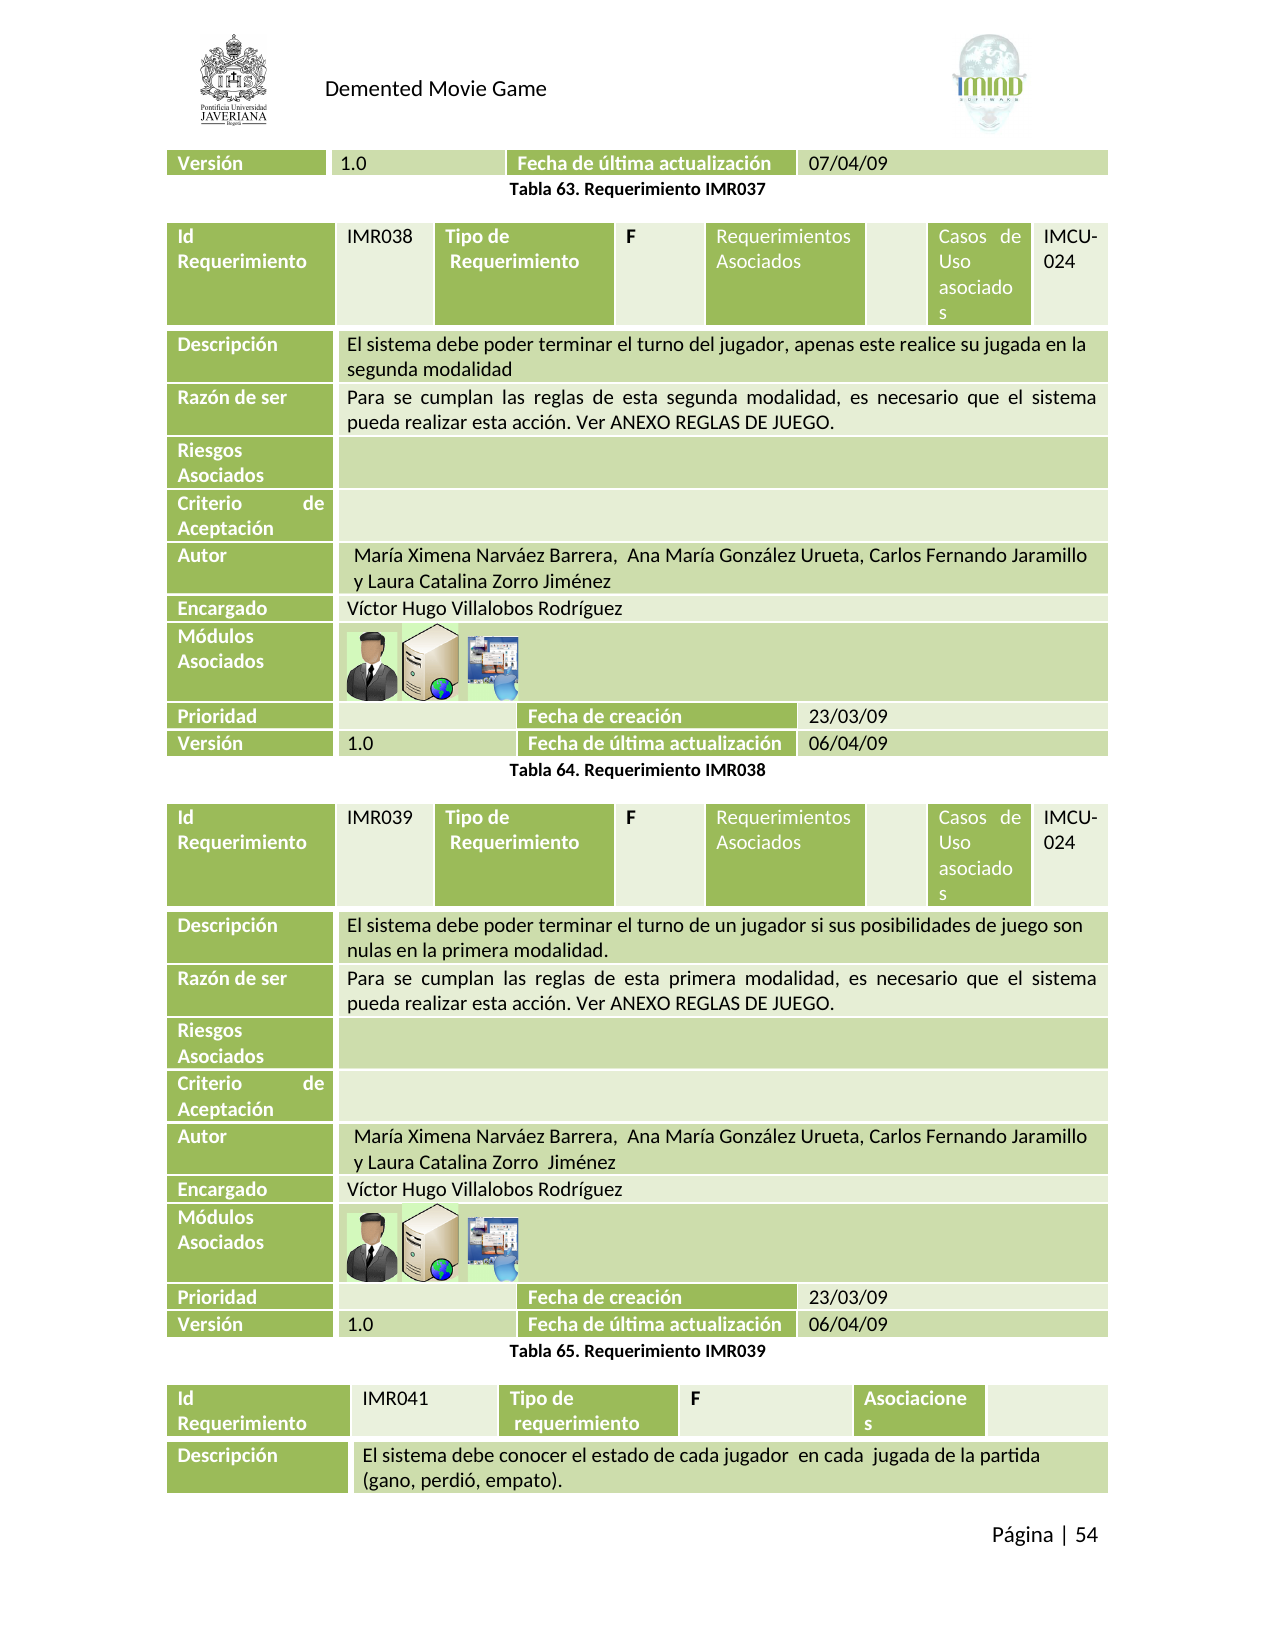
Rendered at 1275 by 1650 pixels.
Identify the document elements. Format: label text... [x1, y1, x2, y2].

picture [346, 1213, 398, 1282]
table_cell Riesgos Asociados [167, 437, 333, 488]
picture [467, 1217, 519, 1282]
table_cell El sistema debe poder terminar el turno del jugador, apenas este realice su jugada en la segunda modalidad [339, 331, 1108, 382]
table_header Id Requerimiento [167, 223, 335, 325]
table_cell Fecha de última actualización [507, 150, 796, 175]
table_cell Módulos Asociados [167, 623, 333, 701]
table_cell Para se cumplan las reglas de esta segunda modalidad, es necesario que el sistema pueda realizar esta acción. Ver ANEXO REGLAS DE JUEGO. [339, 384, 1108, 435]
table_cell Criterio de Aceptación [167, 1071, 333, 1121]
table_header Tipo de Requerimiento [435, 804, 614, 906]
table_header [867, 804, 926, 906]
table_cell [339, 437, 1108, 488]
table_cell [339, 1284, 516, 1309]
table_cell Fecha de última actualización [518, 1311, 796, 1337]
table_header Tipo de requerimiento [499, 1385, 678, 1436]
table_header IMR038 [337, 223, 433, 325]
table_header F [616, 804, 704, 906]
table_header Requerimientos Asociados [706, 804, 865, 906]
table_cell Autor [167, 543, 333, 593]
table_cell Riesgos Asociados [167, 1018, 333, 1068]
table_header IMR041 [352, 1385, 497, 1436]
table_cell Fecha de última actualización [518, 731, 796, 756]
table_cell Fecha de creación [517, 1284, 797, 1309]
table_header F [616, 223, 704, 325]
table_cell Versión [167, 1311, 333, 1337]
table_cell Para se cumplan las reglas de esta primera modalidad, es necesario que el sistema pueda realizar esta acción. Ver ANEXO REGLAS DE JUEGO. [339, 965, 1108, 1016]
table_cell Versión [167, 150, 326, 175]
table_cell [339, 1204, 402, 1282]
table_cell 06/04/09 [798, 1311, 1108, 1337]
table_cell Razón de ser [167, 965, 333, 1016]
table_cell Descripción [167, 331, 333, 382]
table_cell Fecha de creación [517, 703, 797, 728]
text Tabla 63. Requerimiento IMR037 [177, 177, 1098, 200]
table_header IMCU-024 [1034, 804, 1108, 906]
table_cell Encargado [167, 1176, 333, 1202]
table_cell Criterio de Aceptación [167, 490, 333, 541]
table_header IMR039 [337, 804, 433, 906]
table_cell Módulos Asociados [167, 1204, 333, 1282]
table_cell [339, 703, 516, 728]
table_cell Razón de ser [167, 384, 333, 435]
table_header Asociaciones [854, 1385, 985, 1436]
table_header [988, 1385, 1108, 1436]
table_cell 1.0 [339, 1311, 516, 1337]
table_cell 1.0 [339, 731, 516, 756]
picture [402, 1203, 459, 1282]
picture [200, 34, 267, 126]
table_header Tipo de Requerimiento [435, 223, 614, 325]
table_cell [459, 1204, 1108, 1282]
table_cell [339, 490, 1108, 541]
table_cell Víctor Hugo Villalobos Rodríguez [339, 1176, 1108, 1202]
picture [346, 632, 398, 701]
table_cell Descripción [167, 912, 333, 963]
picture [951, 34, 1033, 138]
table_header Casos de Uso asociados [928, 804, 1031, 906]
table_header Casos de Uso asociados [928, 223, 1031, 325]
table_cell Prioridad [167, 703, 333, 728]
table_cell 1.0 [332, 150, 505, 175]
table_cell Encargado [167, 596, 333, 621]
table_cell 23/03/09 [798, 1284, 1108, 1309]
table_cell Autor [167, 1124, 333, 1174]
table_cell El sistema debe conocer el estado de cada jugador en cada jugada de la partida (gano, perdió, empato). [354, 1442, 1108, 1493]
picture [467, 636, 519, 701]
table_header Requerimientos Asociados [706, 223, 865, 325]
table_cell [459, 623, 1108, 701]
table_header Id Requerimiento [167, 804, 335, 906]
table_cell El sistema debe poder terminar el turno de un jugador si sus posibilidades de juego son nulas en la primera modalidad. [339, 912, 1108, 963]
table_cell [339, 623, 402, 701]
table_cell 06/04/09 [798, 731, 1108, 756]
table_cell Versión [167, 731, 333, 756]
table_header [867, 223, 926, 325]
table_cell María Ximena Narváez Barrera, Ana María González Urueta, Carlos Fernando Jaramillo y Laura Catalina Zorro Jiménez [339, 543, 1108, 593]
table_header IMCU-024 [1034, 223, 1108, 325]
table_cell [339, 1018, 1108, 1068]
table_cell Víctor Hugo Villalobos Rodríguez [339, 596, 1108, 621]
text Tabla 65. Requerimiento IMR039 [177, 1339, 1098, 1362]
table_cell Descripción [167, 1442, 348, 1493]
table_cell 07/04/09 [798, 150, 1108, 175]
picture [402, 623, 459, 701]
text Tabla 64. Requerimiento IMR038 [177, 758, 1098, 781]
table_header F [680, 1385, 852, 1436]
table_cell 23/03/09 [798, 703, 1108, 728]
table_cell [339, 1071, 1108, 1121]
table_cell María Ximena Narváez Barrera, Ana María González Urueta, Carlos Fernando Jaramillo y Laura Catalina Zorro Jiménez [339, 1124, 1108, 1174]
table_cell Prioridad [167, 1284, 333, 1309]
table_header Id Requerimiento [167, 1385, 350, 1436]
